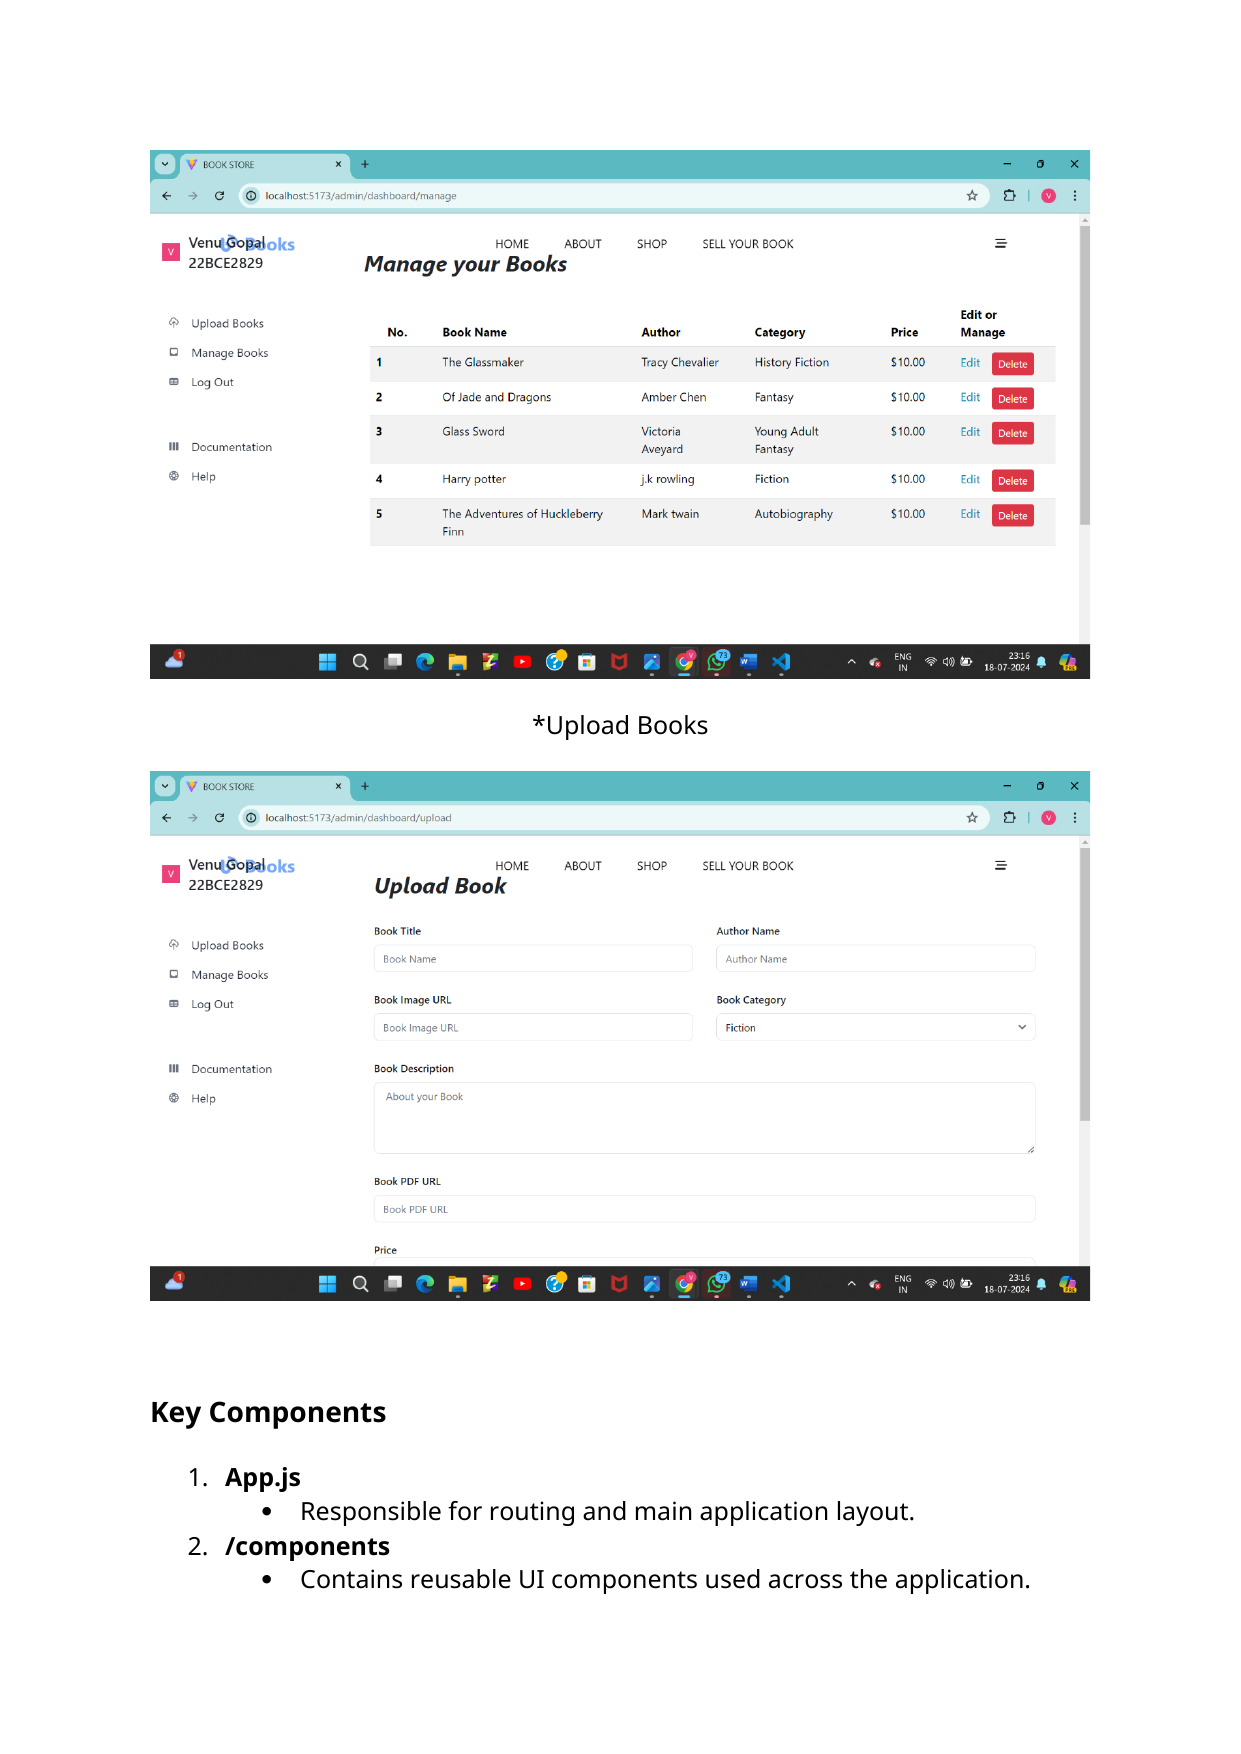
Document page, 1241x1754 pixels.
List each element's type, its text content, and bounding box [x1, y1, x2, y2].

list /components [187, 1528, 1090, 1562]
picture [150, 771, 1091, 1301]
text *Upload Books [150, 708, 1090, 742]
list Responsible for routing and main application layout. [262, 1494, 1090, 1528]
list Contains reusable UI components used across the application. [262, 1562, 1090, 1596]
list App.js [187, 1460, 1090, 1494]
picture [150, 150, 1091, 679]
text Key Components [150, 1392, 1090, 1431]
